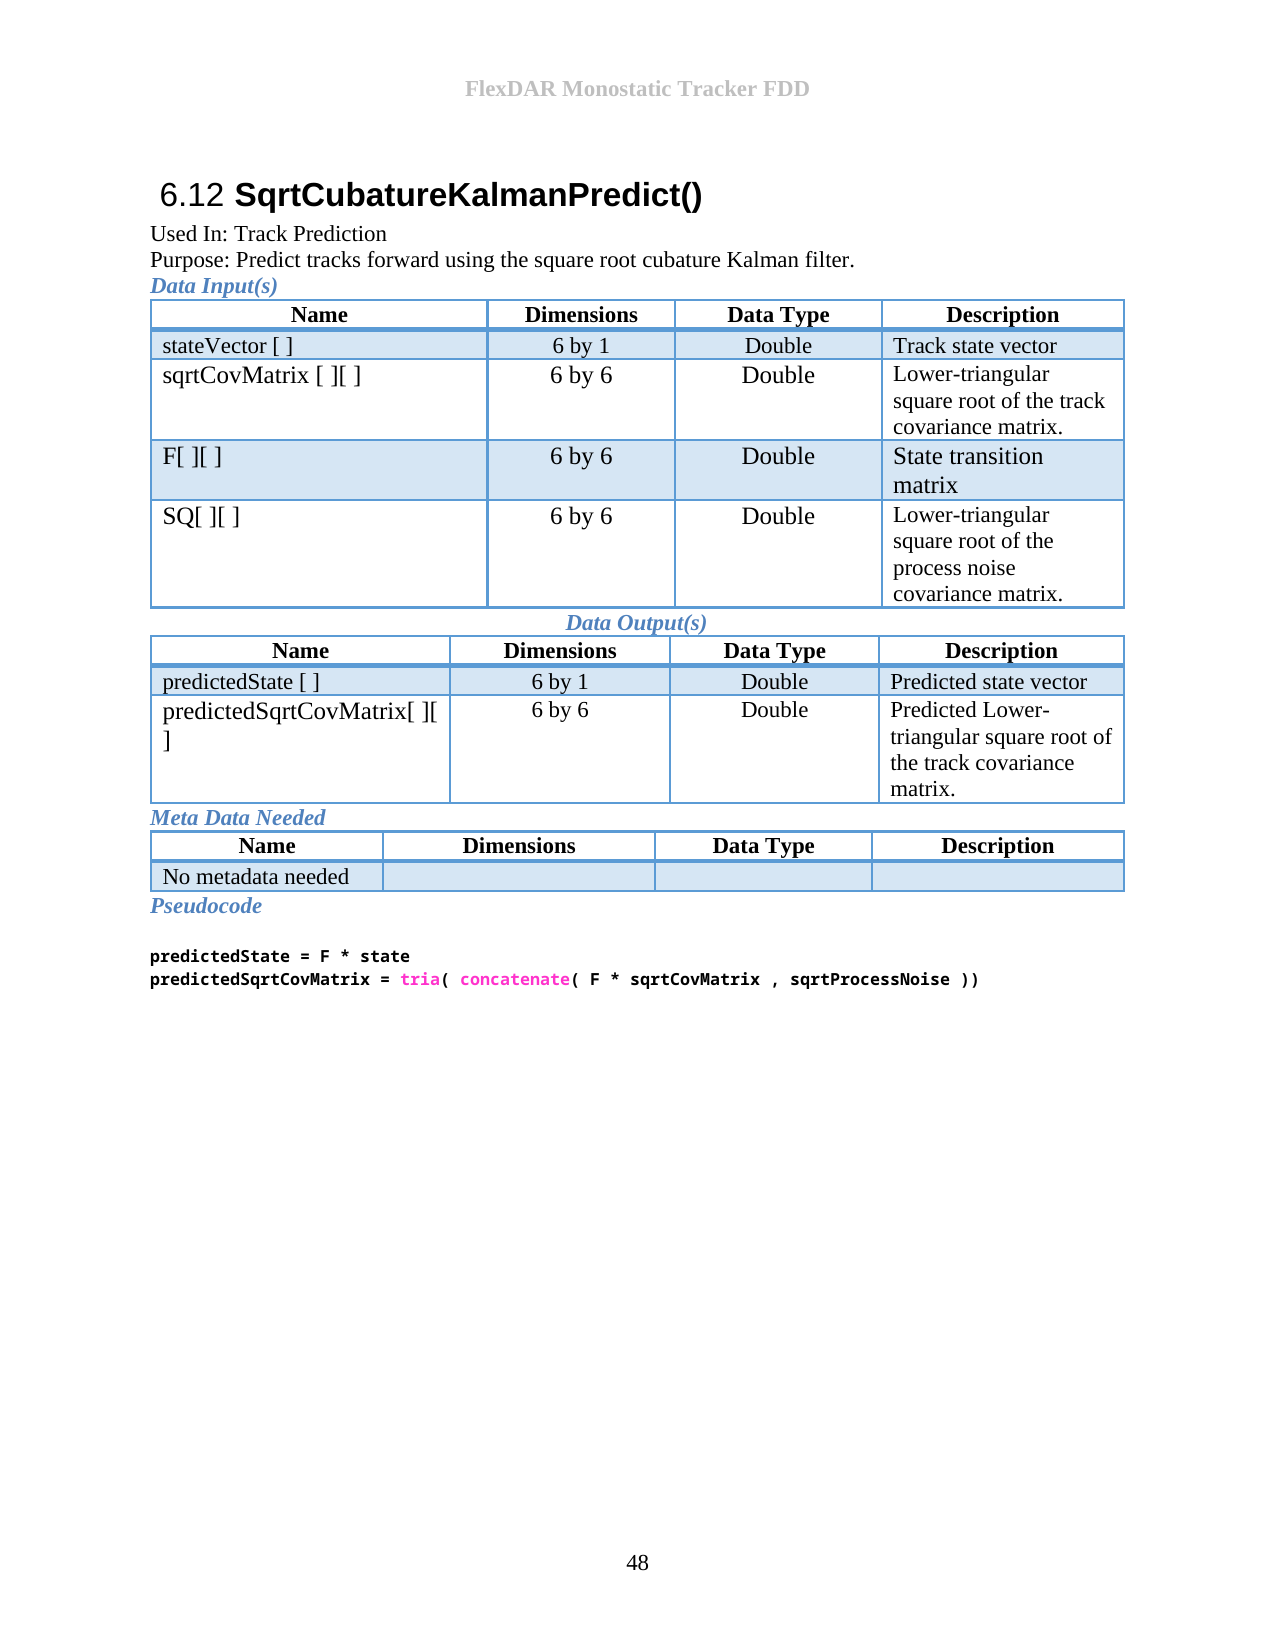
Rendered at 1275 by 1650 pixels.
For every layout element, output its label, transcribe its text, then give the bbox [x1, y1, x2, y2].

table_header Name [152, 833, 382, 859]
table_header Data Type [671, 637, 878, 663]
text Pseudocode [150, 892, 1125, 918]
text Purpose: Predict tracks forward using the square root cubature Kalman filter. [150, 246, 1125, 272]
table_cell Predicted state vector [880, 668, 1123, 694]
table_header Data Type [676, 301, 881, 327]
text Data Input(s) [150, 272, 1125, 299]
table_cell [384, 863, 654, 890]
table_cell State transition matrix [883, 441, 1123, 499]
table_cell Lower-triangular square root of the track covariance matrix. [883, 360, 1123, 439]
table_cell Double [676, 441, 881, 499]
table_cell Double [676, 501, 881, 606]
table_cell SQ[ ][ ] [152, 501, 486, 606]
table_cell predictedState [ ] [152, 668, 449, 694]
table_cell sqrtCovMatrix [ ][ ] [152, 360, 486, 439]
table_header Dimensions [451, 637, 669, 663]
table_header Name [152, 301, 486, 327]
table_cell predictedSqrtCovMatrix[ ][ ] [152, 696, 449, 802]
table_cell [656, 863, 871, 890]
table_cell 6 by 6 [489, 360, 674, 439]
table_header Description [873, 833, 1123, 859]
table_header Name [152, 637, 449, 663]
table_cell [873, 863, 1123, 890]
text predictedSqrtCovMatrix = tria( concatenate( F * sqrtCovMatrix , sqrtProcessNoise )) [150, 967, 1125, 990]
table_cell Double [676, 332, 881, 358]
table_header Description [883, 301, 1123, 327]
table_cell 6 by 6 [489, 501, 674, 606]
table_cell Predicted Lower-triangular square root of the track covariance matrix. [880, 696, 1123, 802]
text Meta Data Needed [150, 804, 1125, 830]
table_cell Double [676, 360, 881, 439]
table_cell 6 by 1 [489, 332, 674, 358]
table_cell F[ ][ ] [152, 441, 486, 499]
table_cell stateVector [ ] [152, 332, 486, 358]
table_cell Lower-triangular square root of the process noise covariance matrix. [883, 501, 1123, 606]
table_cell Double [671, 668, 878, 694]
table_cell No metadata needed [152, 863, 382, 890]
table_cell 6 by 6 [489, 441, 674, 499]
text Data Output(s) [150, 609, 1125, 635]
subtitle SqrtCubatureKalmanPredict() [159, 175, 1125, 213]
table_header Dimensions [384, 833, 654, 859]
table_cell 6 by 6 [451, 696, 669, 802]
table_cell Double [671, 696, 878, 802]
table_header Data Type [656, 833, 871, 859]
table_header Description [880, 637, 1123, 663]
text predictedState = F * state [150, 918, 1125, 967]
table_cell Track state vector [883, 332, 1123, 358]
table_cell 6 by 1 [451, 668, 669, 694]
table_header Dimensions [489, 301, 674, 327]
text Used In: Track Prediction [150, 220, 1125, 246]
